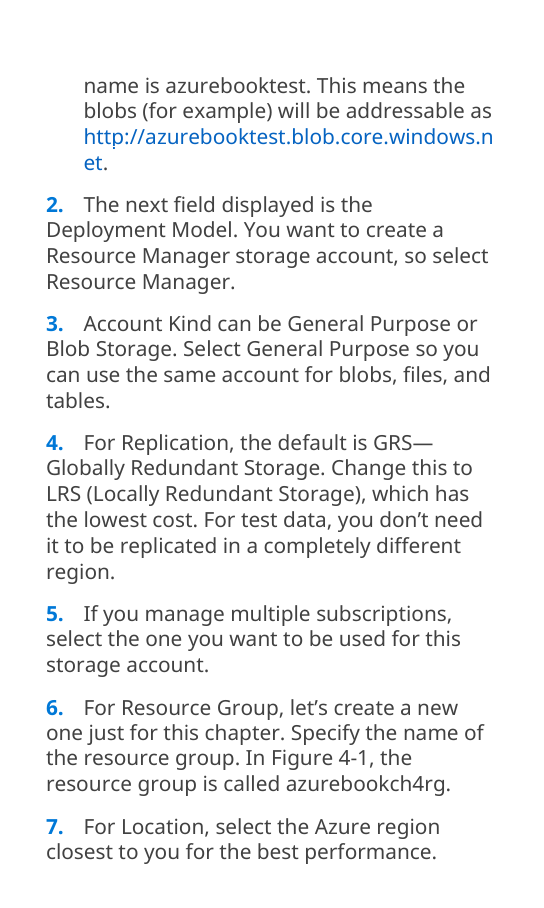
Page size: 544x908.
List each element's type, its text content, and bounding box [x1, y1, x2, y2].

list For Replication, the default is GRS—Globally Redundant Storage. Change this to LRS (Locally Redundant Storage), which has the lowest cost. For test data, you don’t need it to be replicated in a completely different region. [46, 430, 495, 586]
list For Resource Group, let’s create a new one just for this chapter. Specify the name of the resource group. In Figure 4-1, the resource group is called azurebookch4rg. [46, 694, 495, 798]
list For Location, select the Azure region closest to you for the best performance. [46, 813, 495, 866]
list If you manage multiple subscriptions, select the one you want to be used for this storage account. [46, 601, 495, 679]
list The next field displayed is the Deployment Model. You want to create a Resource Manager storage account, so select Resource Manager. [46, 192, 495, 295]
text name is azurebooktest. This means the blobs (for example) will be addressable as http://azurebooktest.blob.core.windows.net. [83, 73, 495, 176]
list Account Kind can be General Purpose or Blob Storage. Select General Purpose so you can use the same account for blobs, files, and tables. [46, 311, 495, 414]
